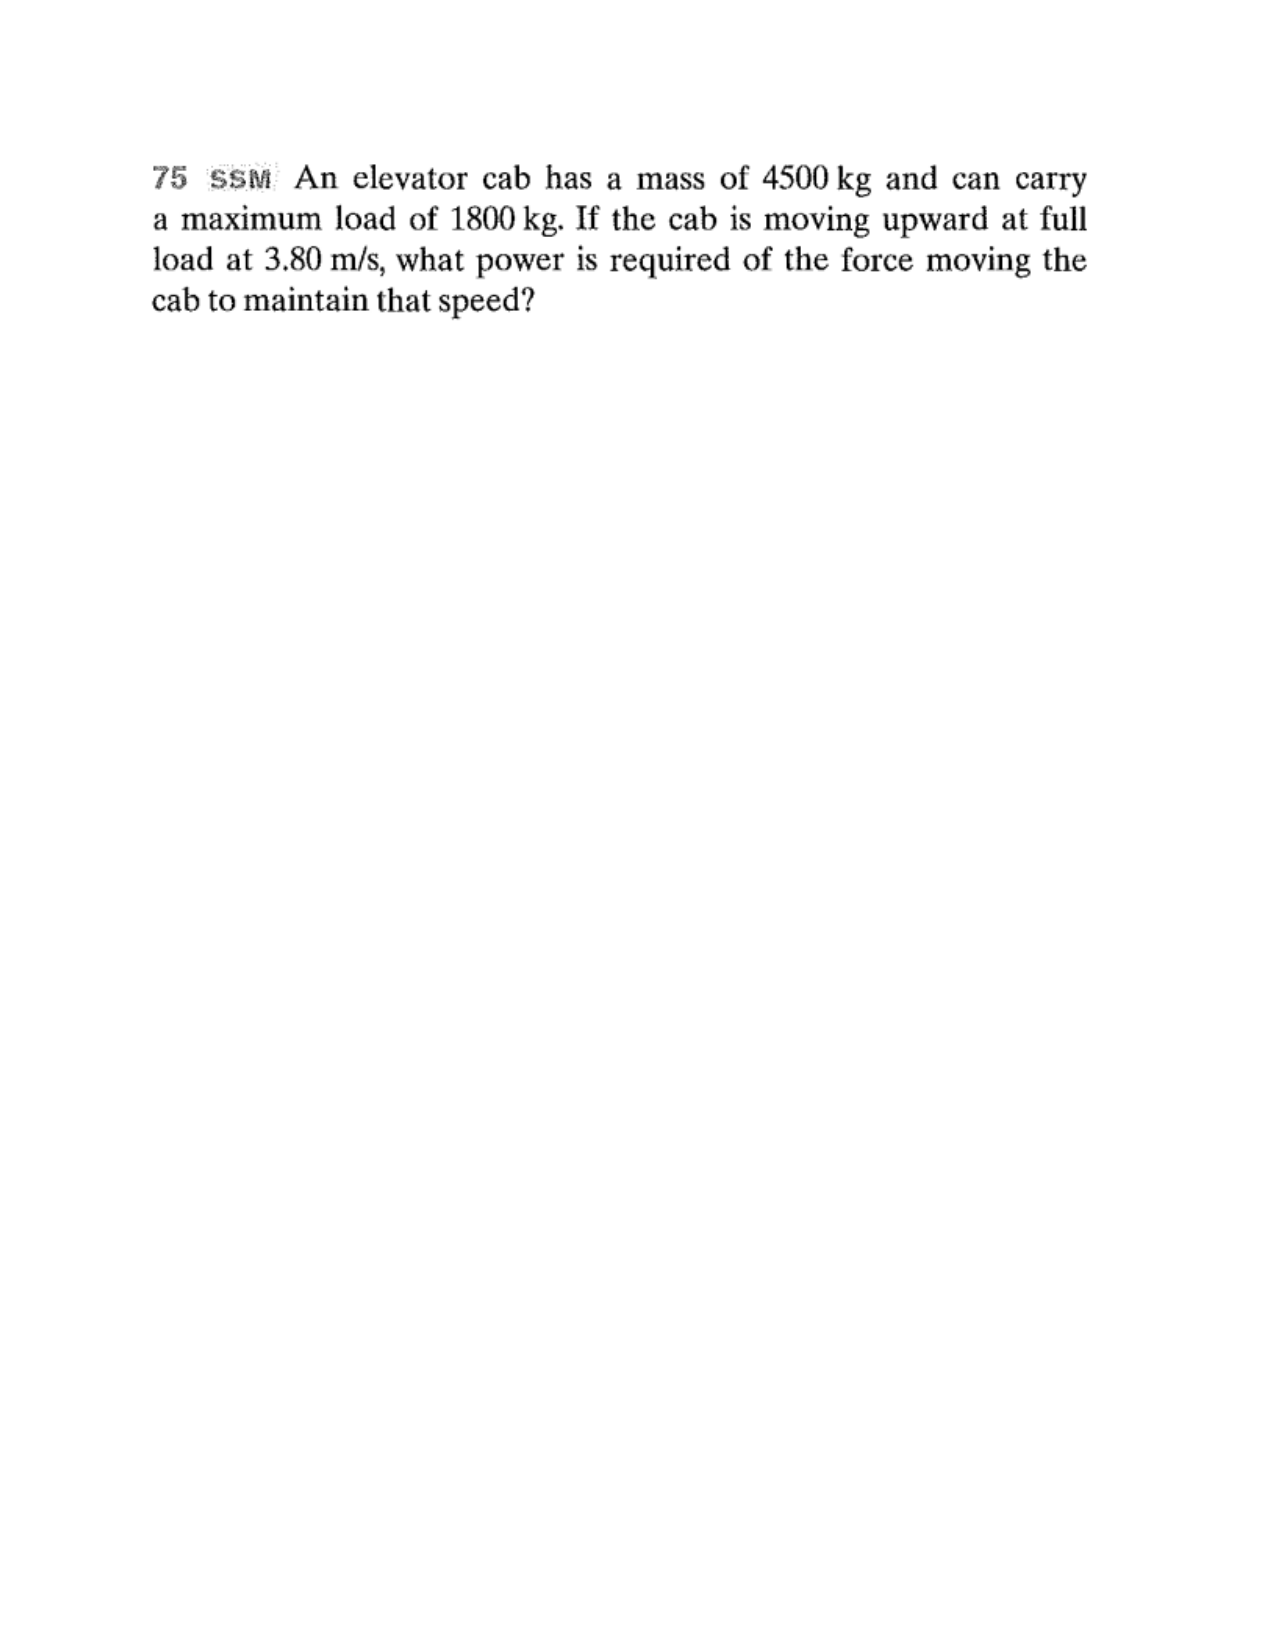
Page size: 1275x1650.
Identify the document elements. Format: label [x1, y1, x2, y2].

picture [135, 150, 1098, 325]
